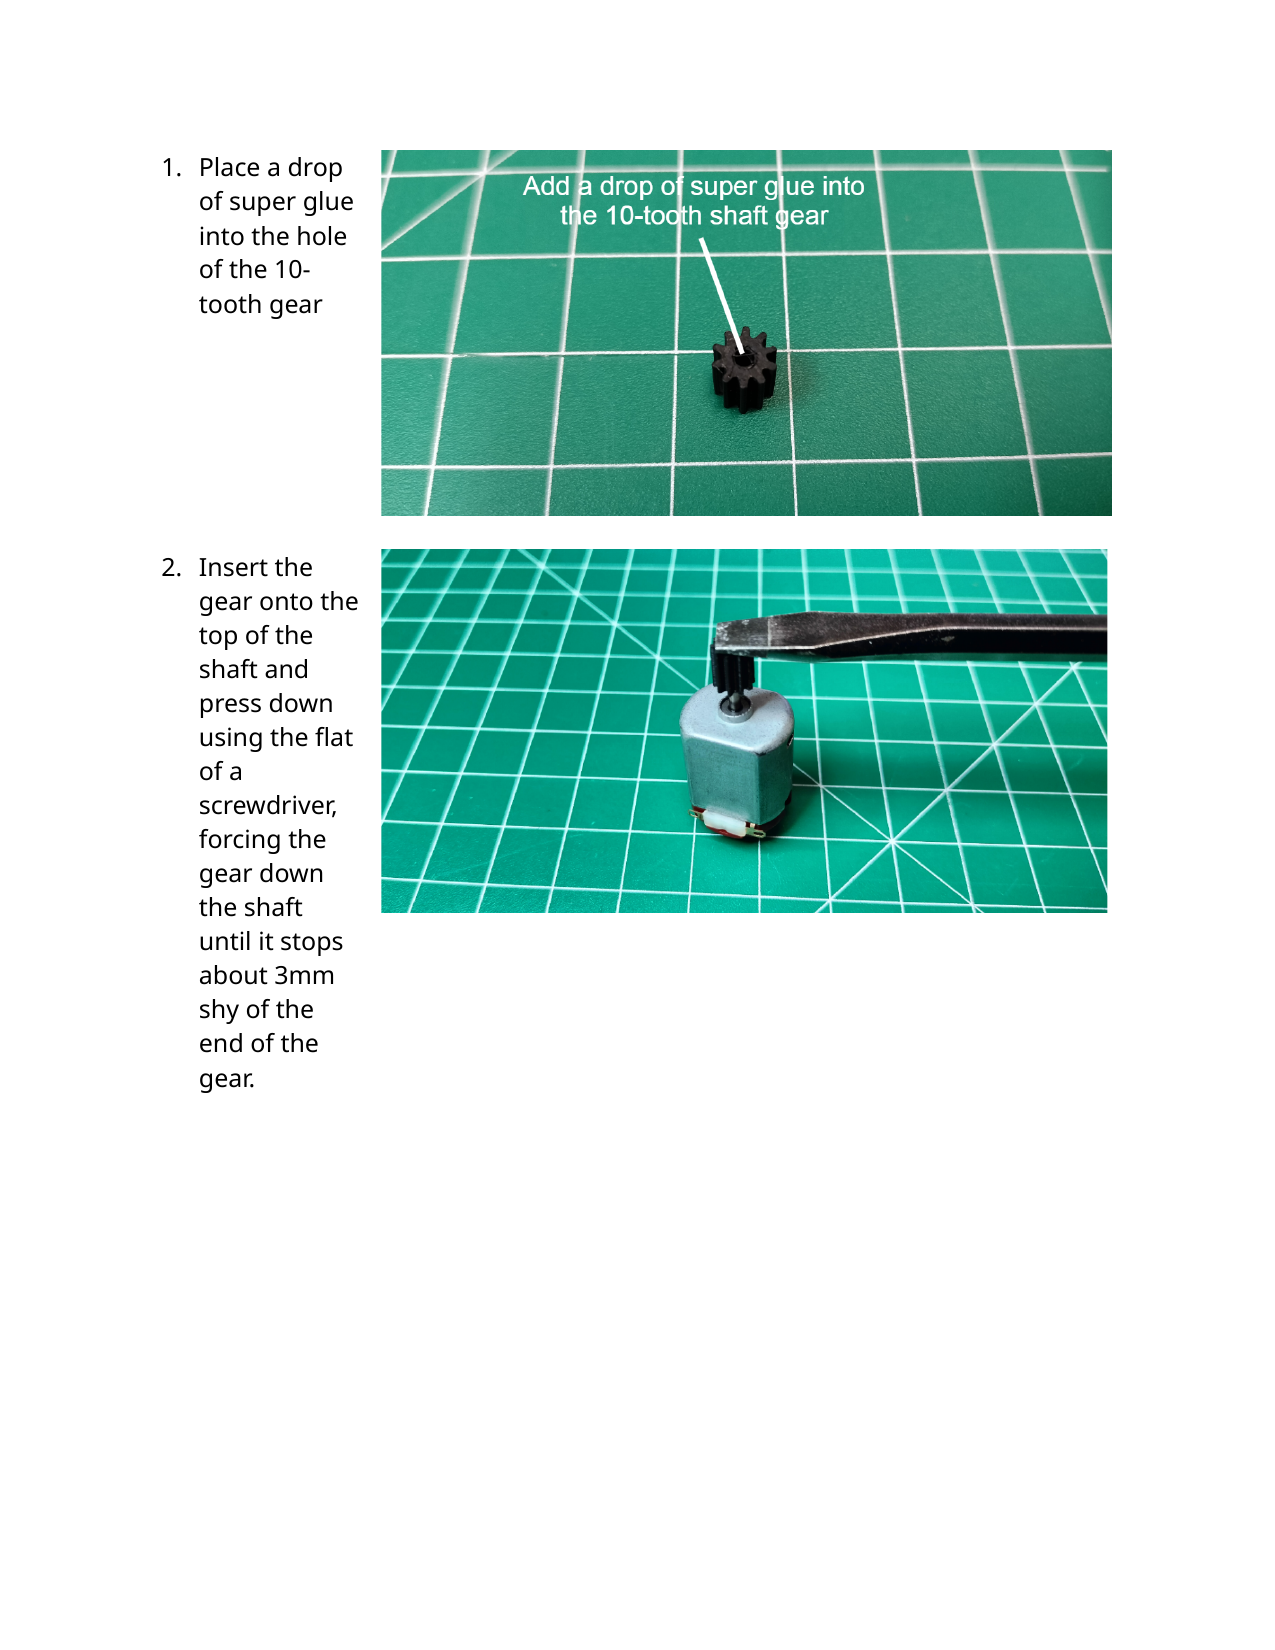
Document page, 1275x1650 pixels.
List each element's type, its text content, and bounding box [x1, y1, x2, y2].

table_cell Place a drop of super glue into the hole of the 10-tooth gear [150, 150, 370, 549]
picture [381, 150, 1112, 516]
table_cell [370, 150, 1124, 549]
table_cell [370, 549, 1124, 1094]
table_cell Insert the gear onto the top of the shaft and press down using the flat of a screwdriver, forcing the gear down the shaft until it stops about 3mm shy of the end of the gear. [150, 549, 370, 1094]
picture [381, 549, 1108, 913]
